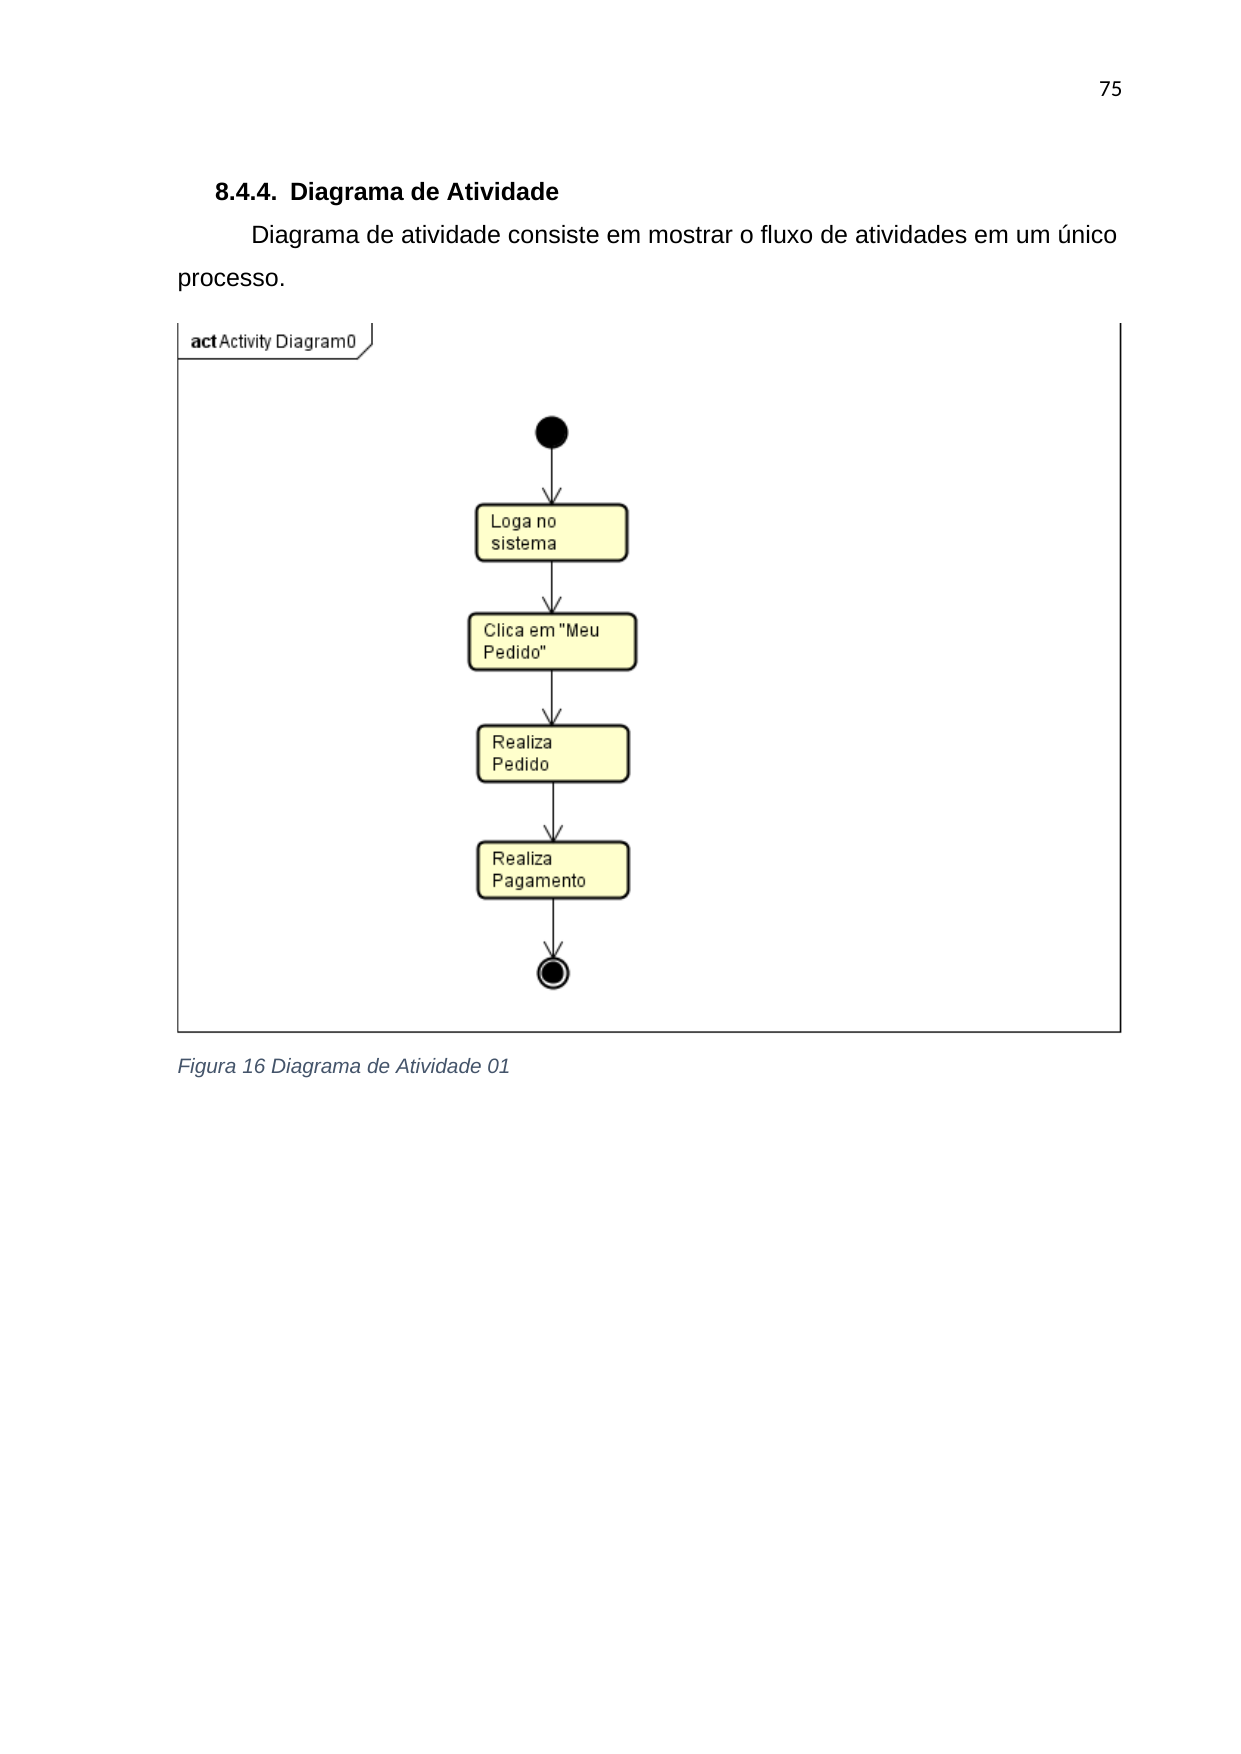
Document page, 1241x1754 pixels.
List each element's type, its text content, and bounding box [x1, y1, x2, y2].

text Diagrama de Atividade [215, 177, 1122, 206]
text Figura 16 Diagrama de Atividade 01 [177, 1054, 1122, 1078]
picture [177, 323, 1123, 1036]
text Diagrama de atividade consiste em mostrar o fluxo de atividades em um único processo. [177, 220, 1122, 292]
